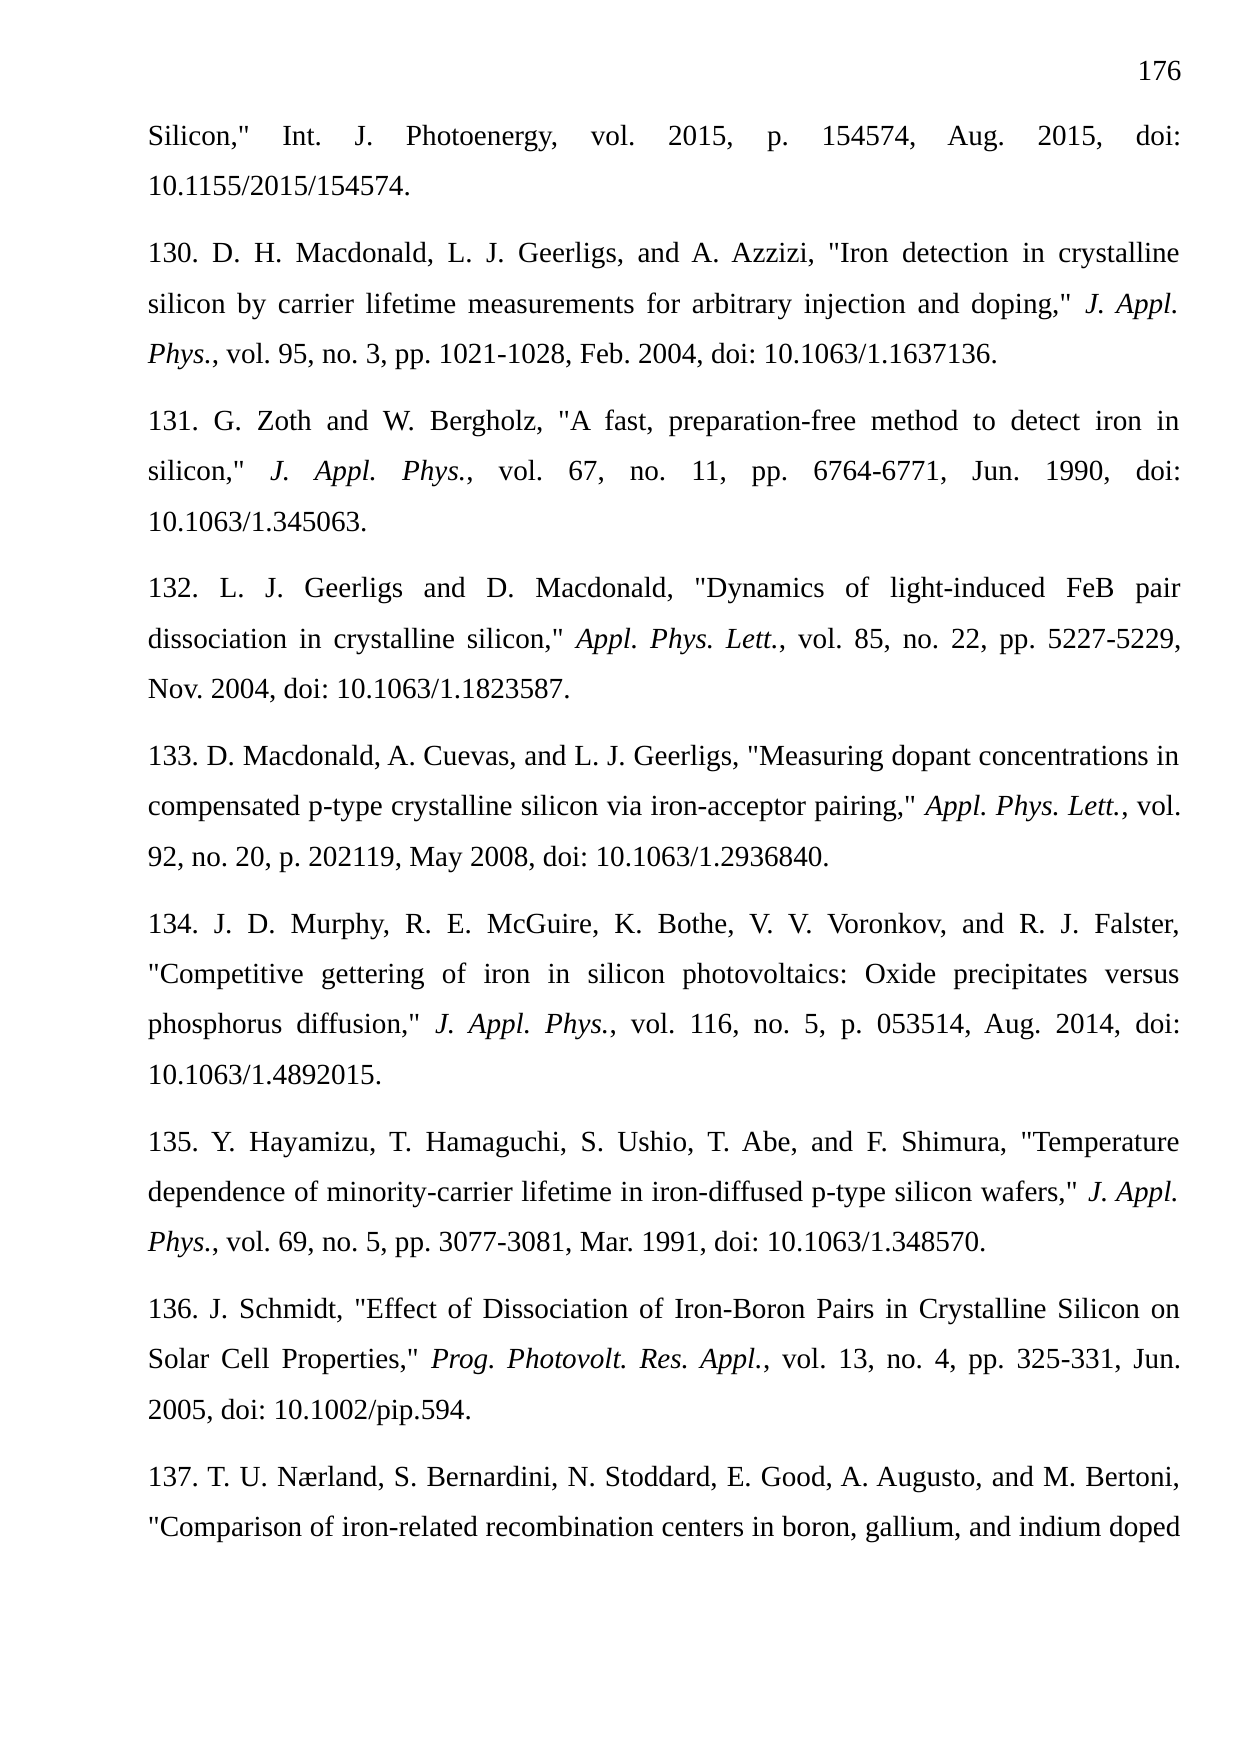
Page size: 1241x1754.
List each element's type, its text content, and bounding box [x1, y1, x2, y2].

text 130. D. H. Macdonald, L. J. Geerligs, and A. Azzizi, "Iron detection in crystalline silicon by carrier lifetime measurements for arbitrary injection and doping," J. Appl. Phys., vol. 95, no. 3, pp. 1021-1028, Feb. 2004, doi: 10.1063/1.1637136. [148, 235, 1181, 369]
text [148, 118, 1181, 202]
text 136. J. Schmidt, "Effect of Dissociation of Iron-Boron Pairs in Crystalline Silicon on Solar Cell Properties," Prog. Photovolt. Res. Appl., vol. 13, no. 4, pp. 325-331, Jun. 2005, doi: 10.1002/pip.594. [148, 1291, 1181, 1426]
text 131. G. Zoth and W. Bergholz, "A fast, preparation‐free method to detect iron in silicon," J. Appl. Phys., vol. 67, no. 11, pp. 6764-6771, Jun. 1990, doi: 10.1063/1.345063. [148, 403, 1181, 537]
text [148, 1459, 1181, 1543]
text 134. J. D. Murphy, R. E. McGuire, K. Bothe, V. V. Voronkov, and R. J. Falster, "Competitive gettering of iron in silicon photovoltaics: Oxide precipitates versus phosphorus diffusion," J. Appl. Phys., vol. 116, no. 5, p. 053514, Aug. 2014, doi: 10.1063/1.4892015. [148, 906, 1181, 1090]
text 135. Y. Hayamizu, T. Hamaguchi, S. Ushio, T. Abe, and F. Shimura, "Temperature dependence of minority‐carrier lifetime in iron‐diffused p‐type silicon wafers," J. Appl. Phys., vol. 69, no. 5, pp. 3077-3081, Mar. 1991, doi: 10.1063/1.348570. [148, 1124, 1181, 1258]
text 132. L. J. Geerligs and D. Macdonald, "Dynamics of light-induced FeB pair dissociation in crystalline silicon," Appl. Phys. Lett., vol. 85, no. 22, pp. 5227-5229, Nov. 2004, doi: 10.1063/1.1823587. [148, 571, 1181, 705]
text 133. D. Macdonald, A. Cuevas, and L. J. Geerligs, "Measuring dopant concentrations in compensated p-type crystalline silicon via iron-acceptor pairing," Appl. Phys. Lett., vol. 92, no. 20, p. 202119, May 2008, doi: 10.1063/1.2936840. [148, 738, 1181, 872]
